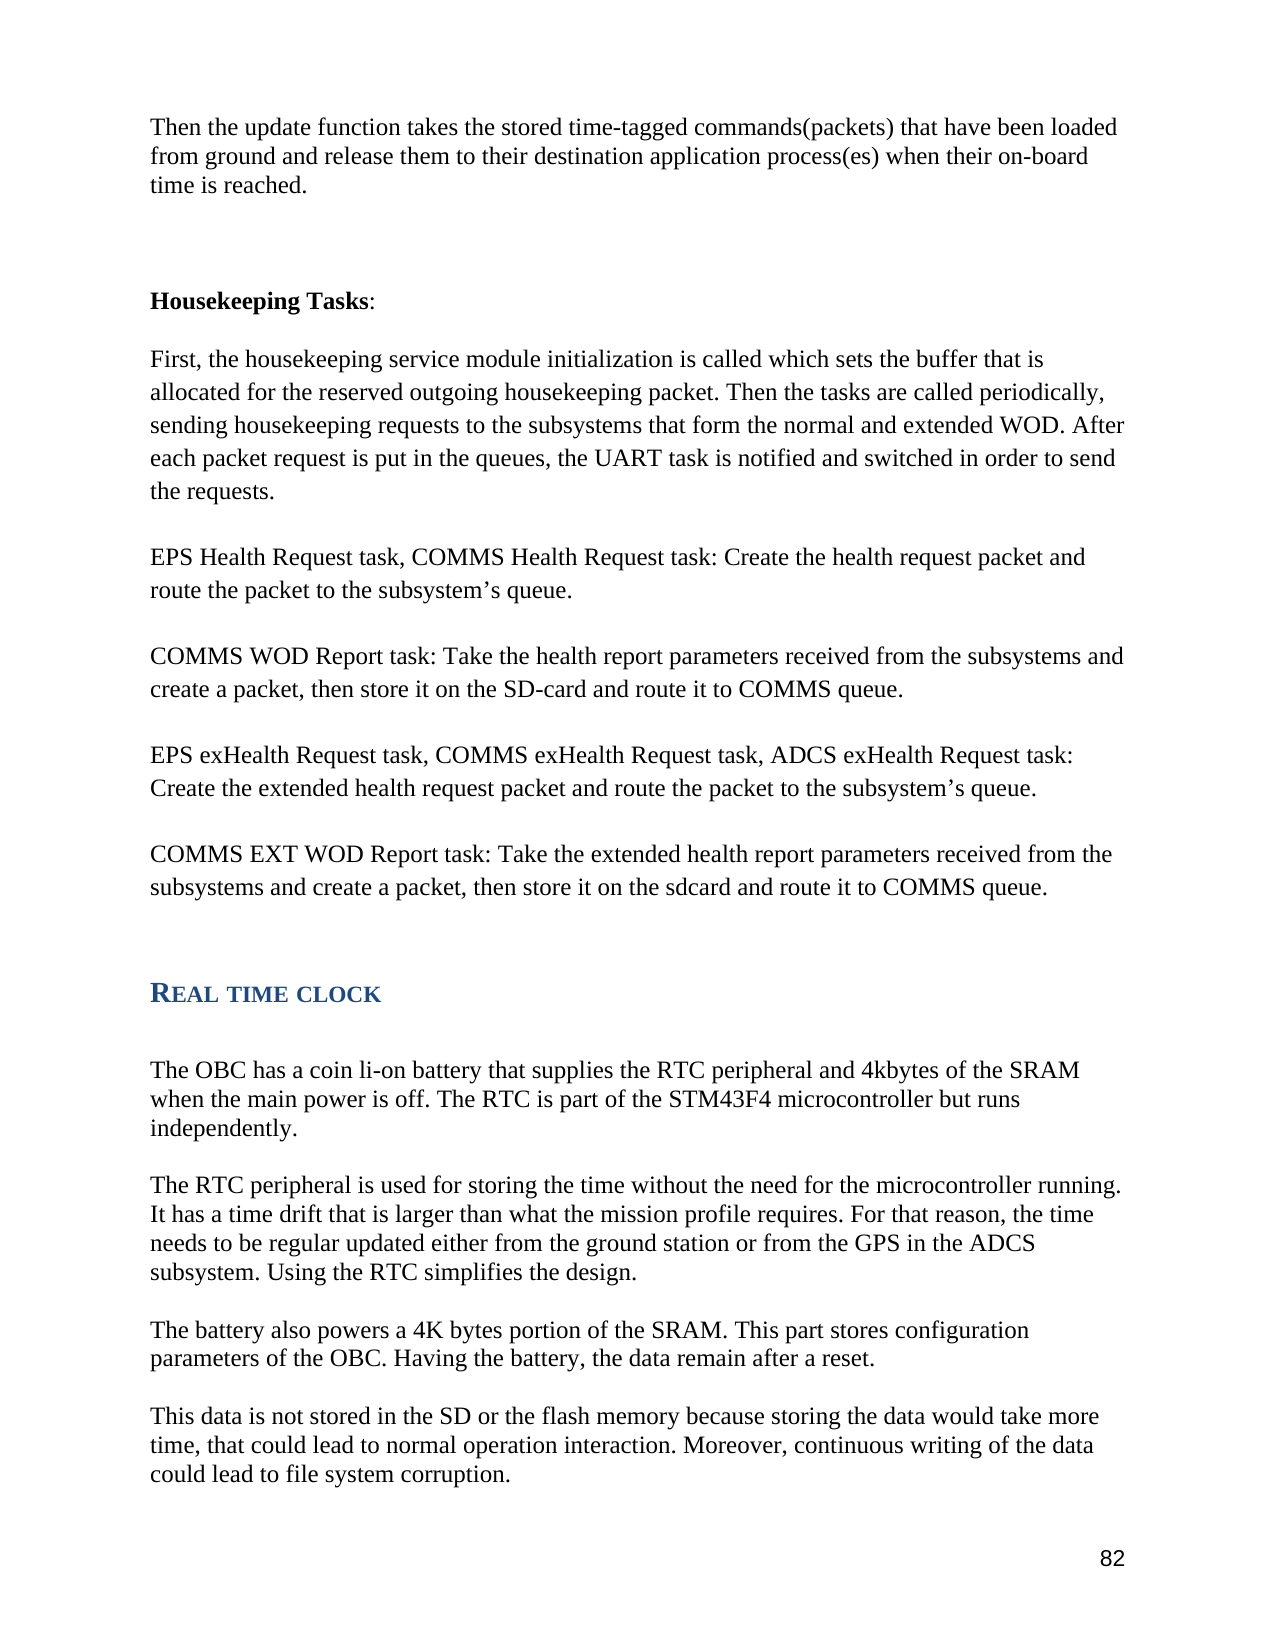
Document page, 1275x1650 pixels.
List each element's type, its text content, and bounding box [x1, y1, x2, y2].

text EPS exHealth Request task, COMMS exHealth Request task, ADCS exHealth Request task: Create the extended health request packet and route the packet to the subsystem’s queue. [150, 740, 1125, 802]
text COMMS EXT WOD Report task: Take the extended health report parameters received from the subsystems and create a packet, then store it on the sdcard and route it to COMMS queue. [150, 839, 1125, 901]
text The OBC has a coin li-on battery that supplies the RTC peripheral and 4kbytes of the SRAM when the main power is off. The RTC is part of the STM43F4 microcontroller but runs independently. [150, 1055, 1125, 1141]
text This data is not stored in the SD or the flash memory because storing the data would take more time, that could lead to normal operation interaction. Moreover, continuous writing of the data could lead to file system corruption. [150, 1401, 1125, 1488]
text Then the update function takes the stored time-tagged commands(packets) that have been loaded from ground and release them to their destination application process(es) when their on-board time is reached. [150, 112, 1125, 199]
text COMMS WOD Report task: Take the health report parameters received from the subsystems and create a packet, then store it on the SD-card and route it to COMMS queue. [150, 641, 1125, 703]
text EPS Health Request task, COMMS Health Request task: Create the health request packet and route the packet to the subsystem’s queue. [150, 542, 1125, 604]
text The battery also powers a 4K bytes portion of the SRAM. This part stores configuration parameters of the OBC. Having the battery, the data remain after a reset. [150, 1315, 1125, 1372]
text The RTC peripheral is used for storing the time without the need for the microcontroller running. It has a time drift that is larger than what the mission profile requires. For that reason, the time needs to be regular updated either from the ground station or from the GPS in the ADCS subsystem. Using the RTC simplifies the design. [150, 1171, 1125, 1286]
text Housekeeping Tasks: [150, 286, 1125, 314]
text First, the housekeeping service module initialization is called which sets the buffer that is allocated for the reserved outgoing housekeeping packet. Then the tasks are called periodically, sending housekeeping requests to the subsystems that form the normal and extended WOD. After each packet request is put in the queues, the UART task is notified and switched in order to send the requests. [150, 344, 1125, 504]
subtitle Real time clock [150, 976, 1089, 1009]
